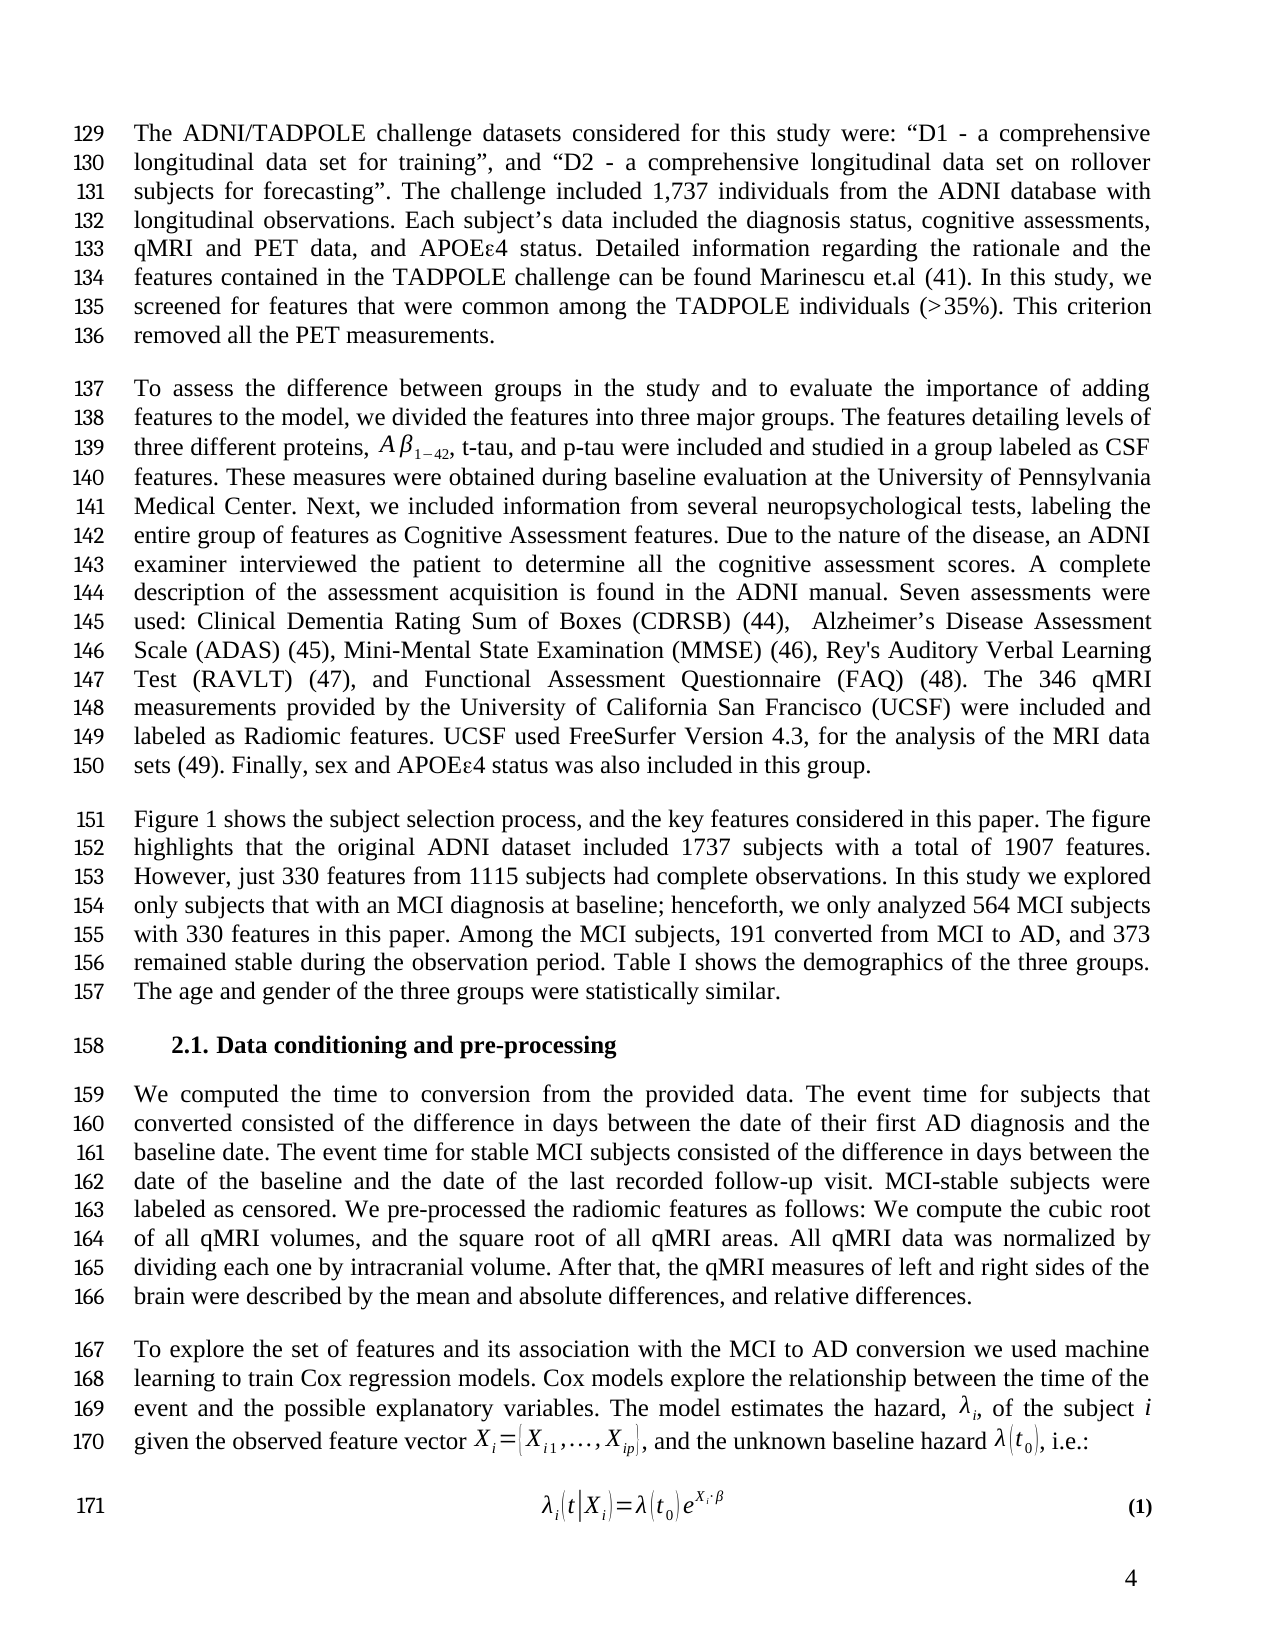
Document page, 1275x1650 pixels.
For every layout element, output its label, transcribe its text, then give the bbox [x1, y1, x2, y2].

subtitle Data conditioning and pre-processing [171, 1030, 1152, 1059]
subtitle (1) [148, 1487, 1152, 1524]
text To assess the difference between groups in the study and to evaluate the importance of adding features to the model, we divided the features into three major groups. The features detailing levels of three different proteins, , t-tau, and p-tau were included and studied in a group labeled as CSF features. These measures were obtained during baseline evaluation at the University of Pennsylvania Medical Center. Next, we included information from several neuropsychological tests, labeling the entire group of features as Cognitive Assessment features. Due to the nature of the disease, an ADNI examiner interviewed the patient to determine all the cognitive assessment scores. A complete description of the assessment acquisition is found in the ADNI manual. Seven assessments were used: Clinical Dementia Rating Sum of Boxes (CDRSB) , Alzheimer’s Disease Assessment Scale (ADAS) , Mini-Mental State Examination (MMSE) , Rey's Auditory Verbal Learning Test (RAVLT) , and Functional Assessment Questionnaire (FAQ) . The 346 qMRI measurements provided by the University of California San Francisco (UCSF) were included and labeled as Radiomic features. UCSF used FreeSurfer Version 4.3, for the analysis of the MRI data sets . Finally, sex and APOE4 status was also included in this group. [133, 373, 1152, 779]
text We computed the time to conversion from the provided data. The event time for subjects that converted consisted of the difference in days between the date of their first AD diagnosis and the baseline date. The event time for stable MCI subjects consisted of the difference in days between the date of the baseline and the date of the last recorded follow-up visit. MCI-stable subjects were labeled as censored. We pre-processed the radiomic features as follows: We compute the cubic root of all qMRI volumes, and the square root of all qMRI areas. All qMRI data was normalized by dividing each one by intracranial volume. After that, the qMRI measures of left and right sides of the brain were described by the mean and absolute differences, and relative differences. [133, 1079, 1152, 1309]
text Figure 1 shows the subject selection process, and the key features considered in this paper. The figure highlights that the original ADNI dataset included 1737 subjects with a total of 1907 features. However, just 330 features from 1115 subjects had complete observations. In this study we explored only subjects that with an MCI diagnosis at baseline; henceforth, we only analyzed 564 MCI subjects with 330 features in this paper. Among the MCI subjects, 191 converted from MCI to AD, and 373 remained stable during the observation period. Table I shows the demographics of the three groups. The age and gender of the three groups were statistically similar. [133, 804, 1152, 1005]
text To explore the set of features and its association with the MCI to AD conversion we used machine learning to train Cox regression models. Cox models explore the relationship between the time of the event and the possible explanatory variables. The model estimates the hazard, , of the subject given the observed feature vector , and the unknown baseline hazard , i.e.: [133, 1334, 1152, 1458]
text The ADNI/TADPOLE challenge datasets considered for this study were: “D1 - a comprehensive longitudinal data set for training”, and “D2 - a comprehensive longitudinal data set on rollover subjects for forecasting”. The challenge included 1,737 individuals from the ADNI database with longitudinal observations. Each subject’s data included the diagnosis status, cognitive assessments, qMRI and PET data, and APOE4 status. Detailed information regarding the rationale and the features contained in the TADPOLE challenge can be found Marinescu et.al . In this study, we screened for features that were common among the TADPOLE individuals (>35%). This criterion removed all the PET measurements. [133, 118, 1152, 348]
